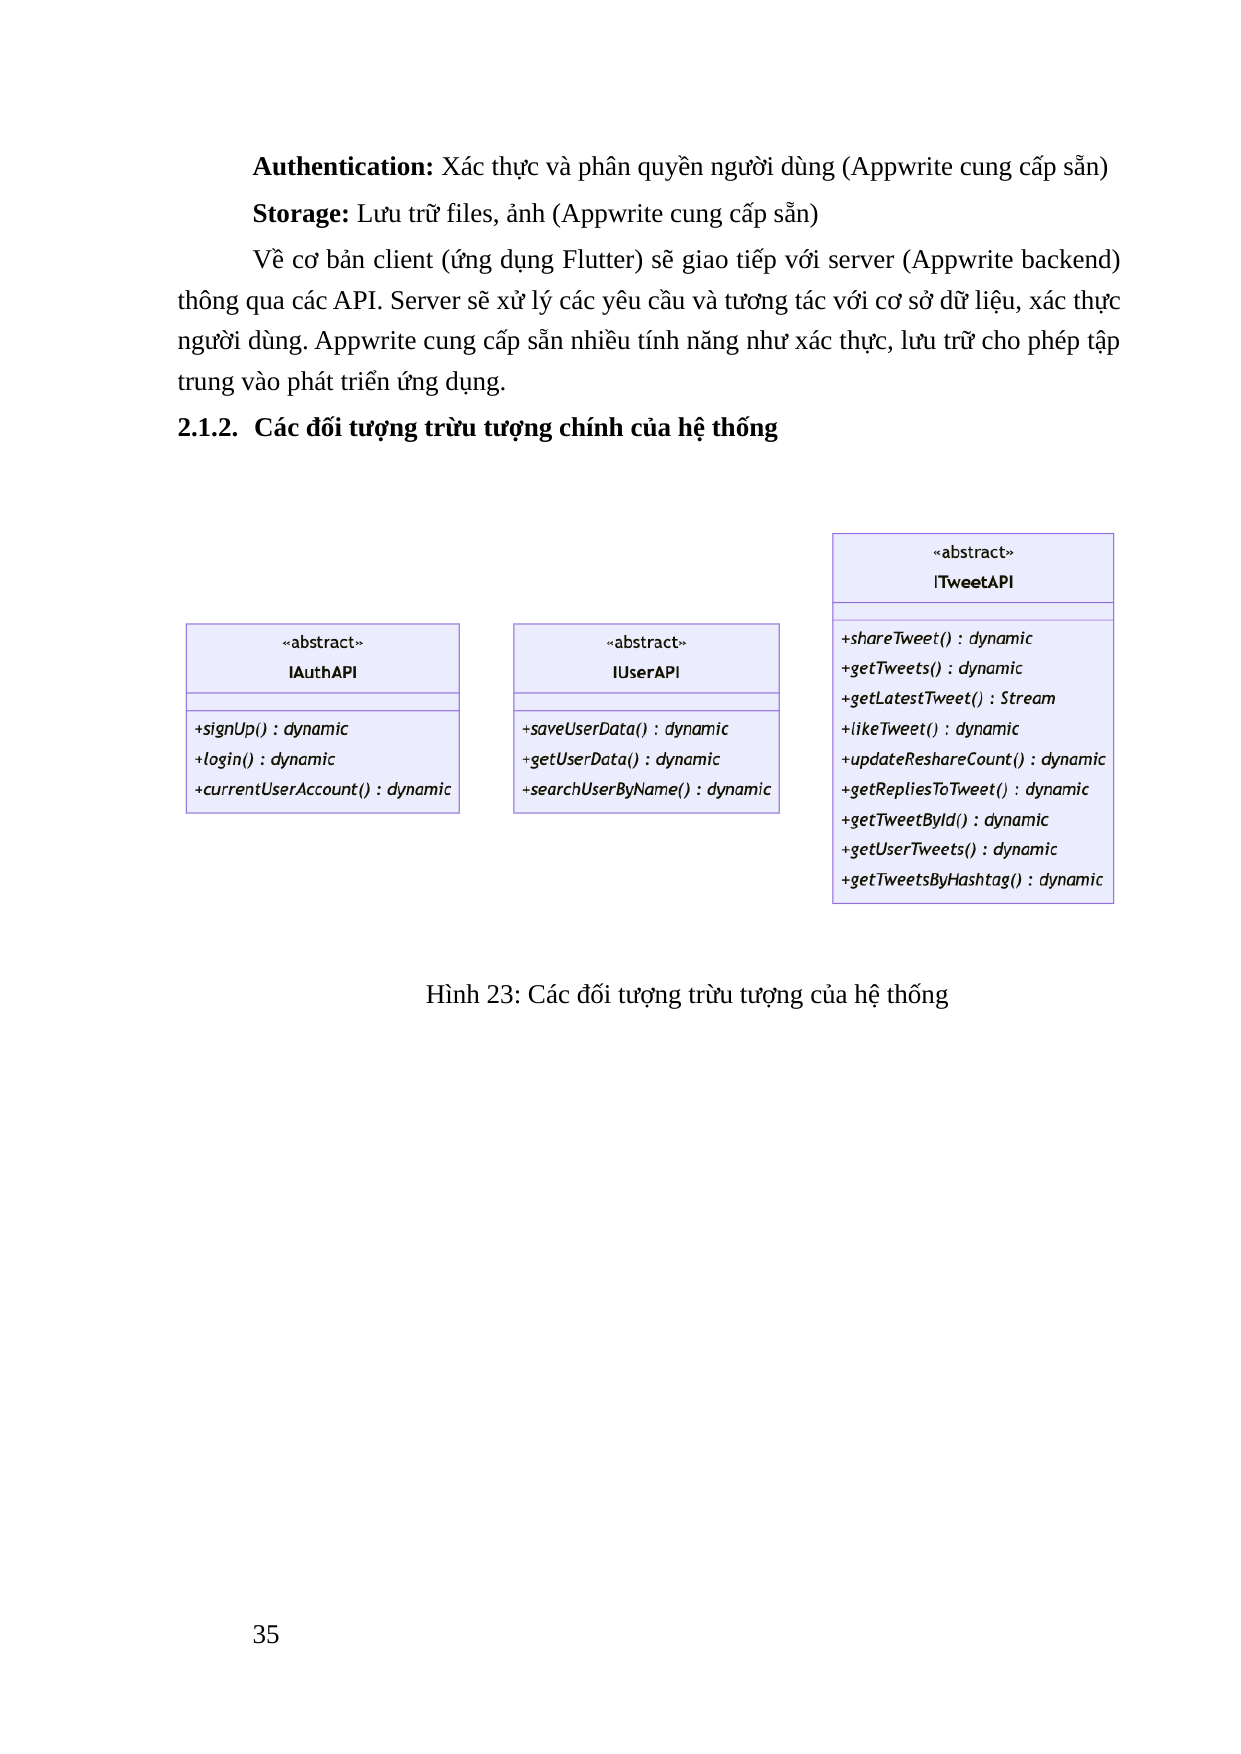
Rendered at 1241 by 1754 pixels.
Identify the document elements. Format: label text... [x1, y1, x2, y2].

subtitle Các đối tượng trừu tượng chính của hệ thống [177, 411, 1122, 442]
text Hình 23: Các đối tượng trừu tượng của hệ thống [177, 978, 1122, 1009]
text Storage: Lưu trữ files, ảnh (Appwrite cung cấp sẵn) [177, 197, 1122, 228]
text Về cơ bản client (ứng dụng Flutter) sẽ giao tiếp với server (Appwrite backend) thông qua các API. Server sẽ xử lý các yêu cầu và tương tác với cơ sở dữ liệu, xác thực người dùng. Appwrite cung cấp sẵn nhiều tính năng như xác thực, lưu trữ cho phép tập trung vào phát triển ứng dụng. [177, 243, 1122, 396]
text Authentication: Xác thực và phân quyền người dùng (Appwrite cung cấp sẵn) [177, 150, 1122, 181]
picture [177, 457, 1122, 963]
